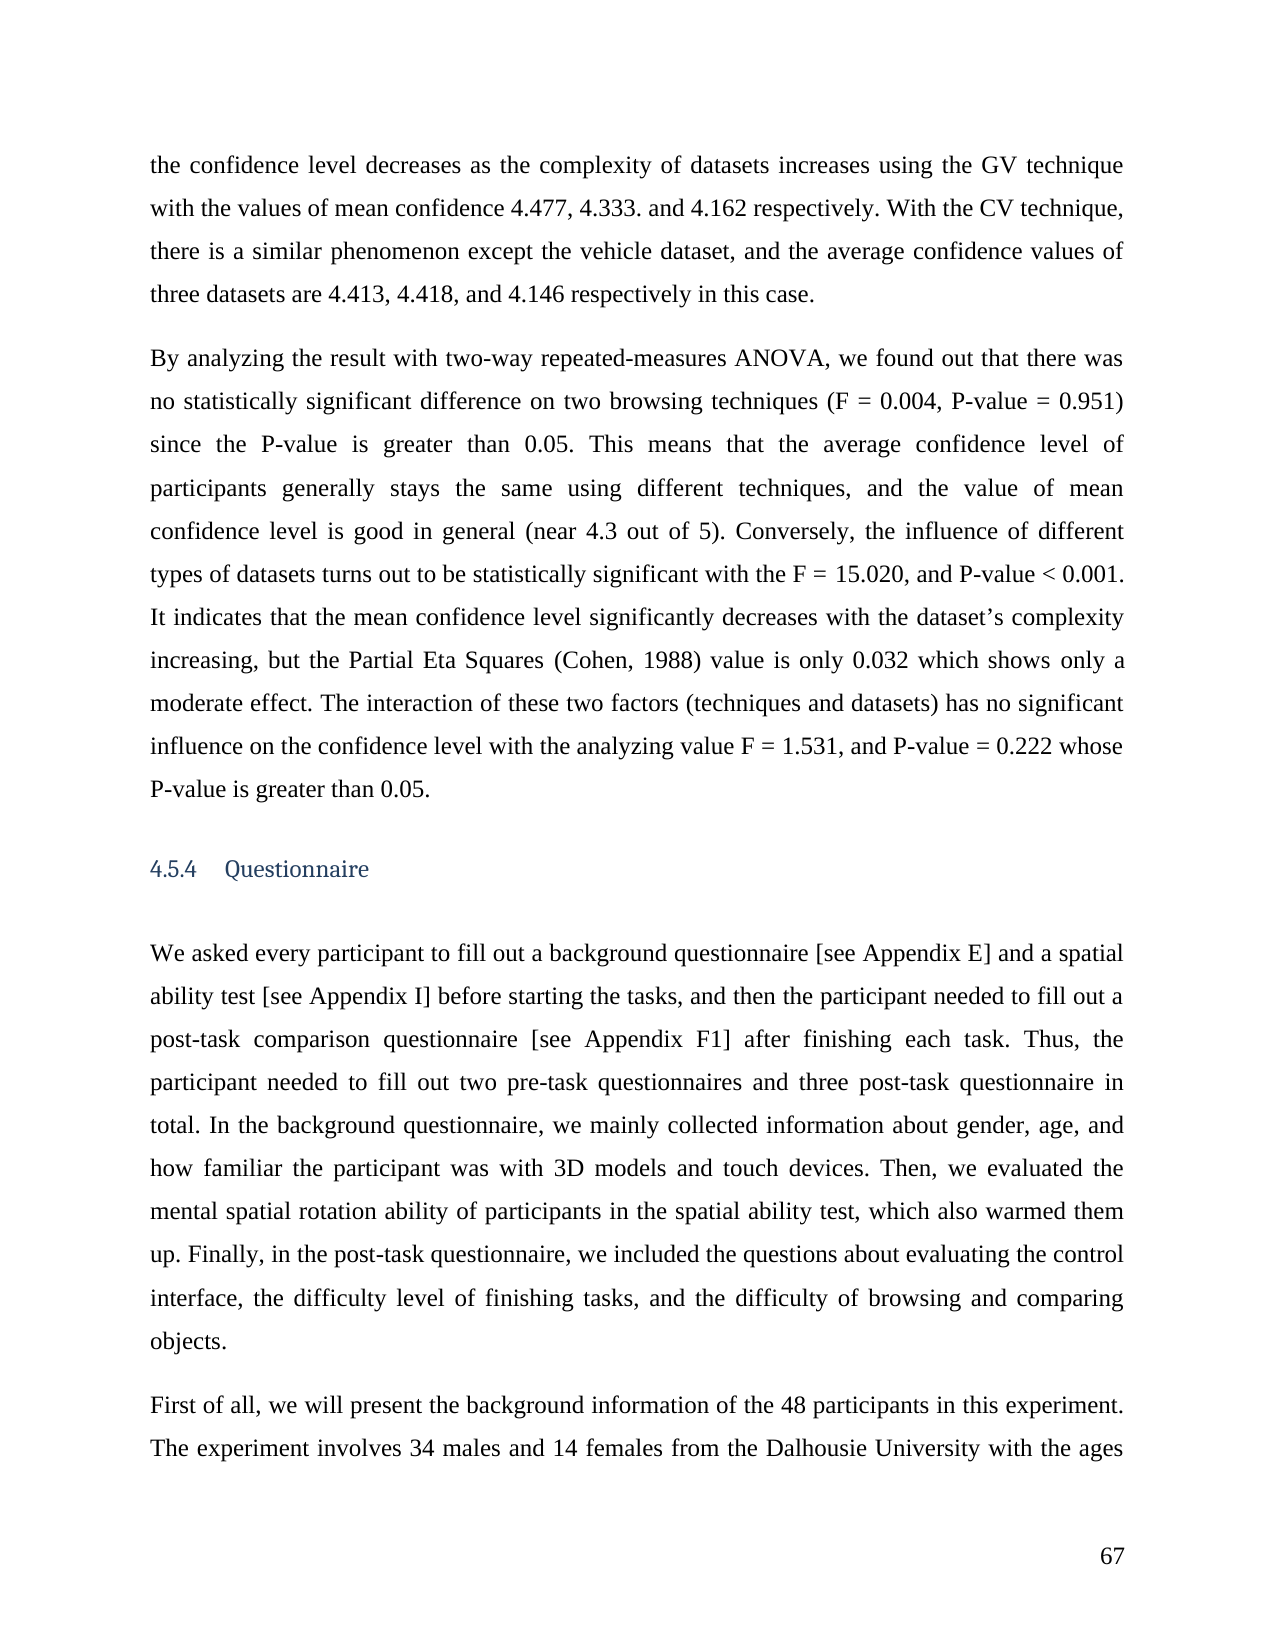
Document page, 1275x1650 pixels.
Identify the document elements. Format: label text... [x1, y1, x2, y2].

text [150, 150, 1125, 308]
text We asked every participant to fill out a background questionnaire [see Appendix E] and a spatial ability test [see Appendix I] before starting the tasks, and then the participant needed to fill out a post-task comparison questionnaire [see Appendix F1] after finishing each task. Thus, the participant needed to fill out two pre-task questionnaires and three post-task questionnaire in total. In the background questionnaire, we mainly collected information about gender, age, and how familiar the participant was with 3D models and touch devices. Then, we evaluated the mental spatial rotation ability of participants in the spatial ability test, which also warmed them up. Finally, in the post-task questionnaire, we included the questions about evaluating the control interface, the difficulty level of finishing tasks, and the difficulty of browsing and comparing objects. [150, 938, 1125, 1354]
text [150, 1390, 1125, 1462]
subtitle Questionnaire [150, 855, 1125, 884]
text By analyzing the result with two-way repeated-measures ANOVA, we found out that there was no statistically significant difference on two browsing techniques (F = 0.004, P-value = 0.951) since the P-value is greater than 0.05. This means that the average confidence level of participants generally stays the same using different techniques, and the value of mean confidence level is good in general (near 4.3 out of 5). Conversely, the influence of different types of datasets turns out to be statistically significant with the F = 15.020, and P-value < 0.001. It indicates that the mean confidence level significantly decreases with the dataset’s complexity increasing, but the Partial Eta Squares value is only 0.032 which shows only a moderate effect. The interaction of these two factors (techniques and datasets) has no significant influence on the confidence level with the analyzing value F = 1.531, and P-value = 0.222 whose P-value is greater than 0.05. [150, 343, 1125, 803]
